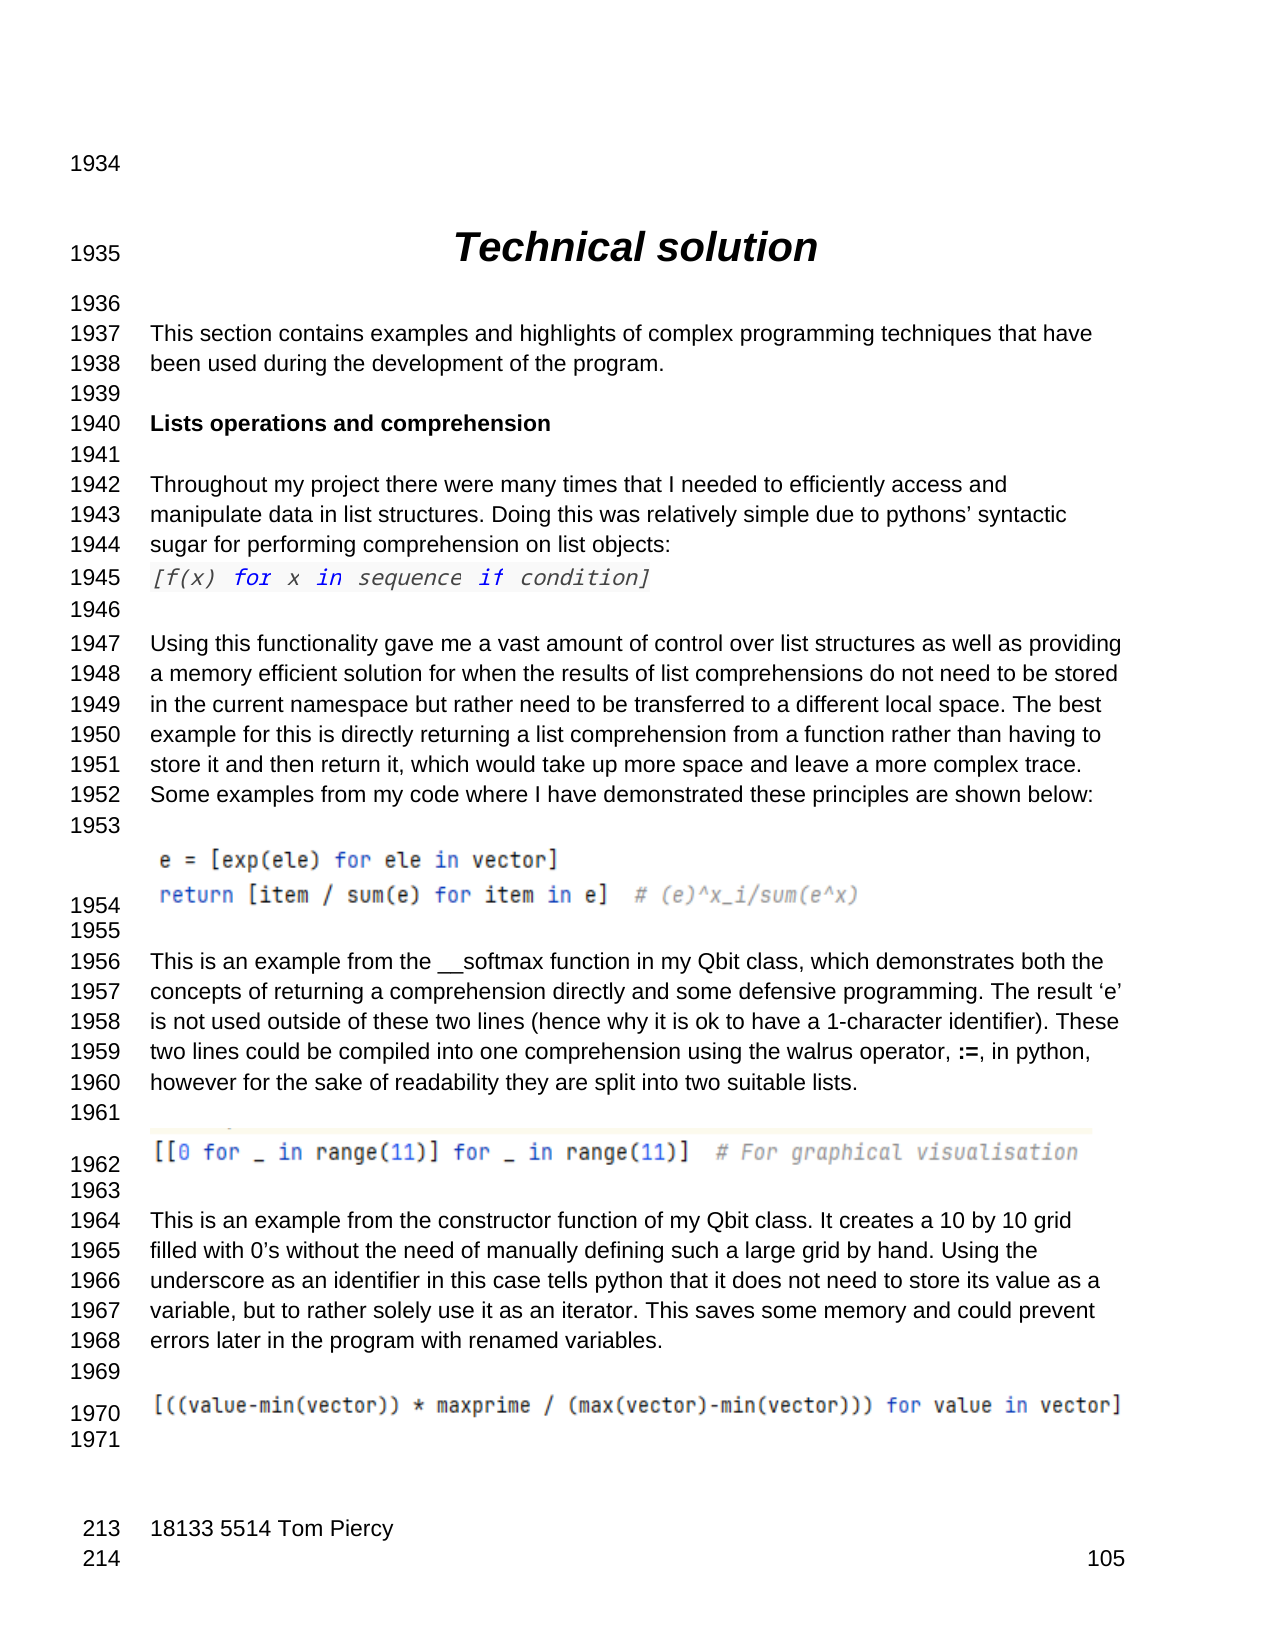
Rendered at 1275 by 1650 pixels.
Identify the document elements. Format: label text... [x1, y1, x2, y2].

text This section contains examples and highlights of complex programming techniques that have been used during the development of the program. [150, 320, 1125, 376]
text This is an example from the __softmax function in my Qbit class, which demonstrates both the concepts of returning a comprehension directly and some defensive programming. The result ‘e’ is not used outside of these two lines (hence why it is ok to have a 1-character identifier). These two lines could be compiled into one comprehension using the walrus operator, :=, in python, however for the sake of readability they are split into two suitable lists. [150, 948, 1125, 1095]
subtitle Technical solution [150, 222, 1125, 270]
picture [150, 1128, 1093, 1173]
text Throughout my project there were many times that I needed to efficiently access and manipulate data in list structures. Doing this was relatively simple due to pythons’ syntactic sugar for performing comprehension on list objects: [f(x) for x in sequence if condition] [150, 471, 1125, 592]
picture [150, 1387, 1125, 1422]
text This is an example from the constructor function of my Qbit class. It creates a 10 by 10 grid filled with 0’s without the need of manually defining such a large grid by hand. Using the underscore as an identifier in this case tells python that it does not need to store its value as a variable, but to rather solely use it as an iterator. This saves some memory and could prevent errors later in the program with renamed variables. [150, 1207, 1125, 1354]
picture [150, 841, 871, 914]
text Lists operations and comprehension [150, 410, 1125, 437]
text Using this functionality gave me a vast amount of control over list structures as well as providing a memory efficient solution for when the results of list comprehensions do not need to be stored in the current namespace but rather need to be transferred to a different local space. The best example for this is directly returning a list comprehension from a function rather than having to store it and then return it, which would take up more space and leave a more complex trace. Some examples from my code where I have demonstrated these principles are shown below: [150, 630, 1125, 808]
